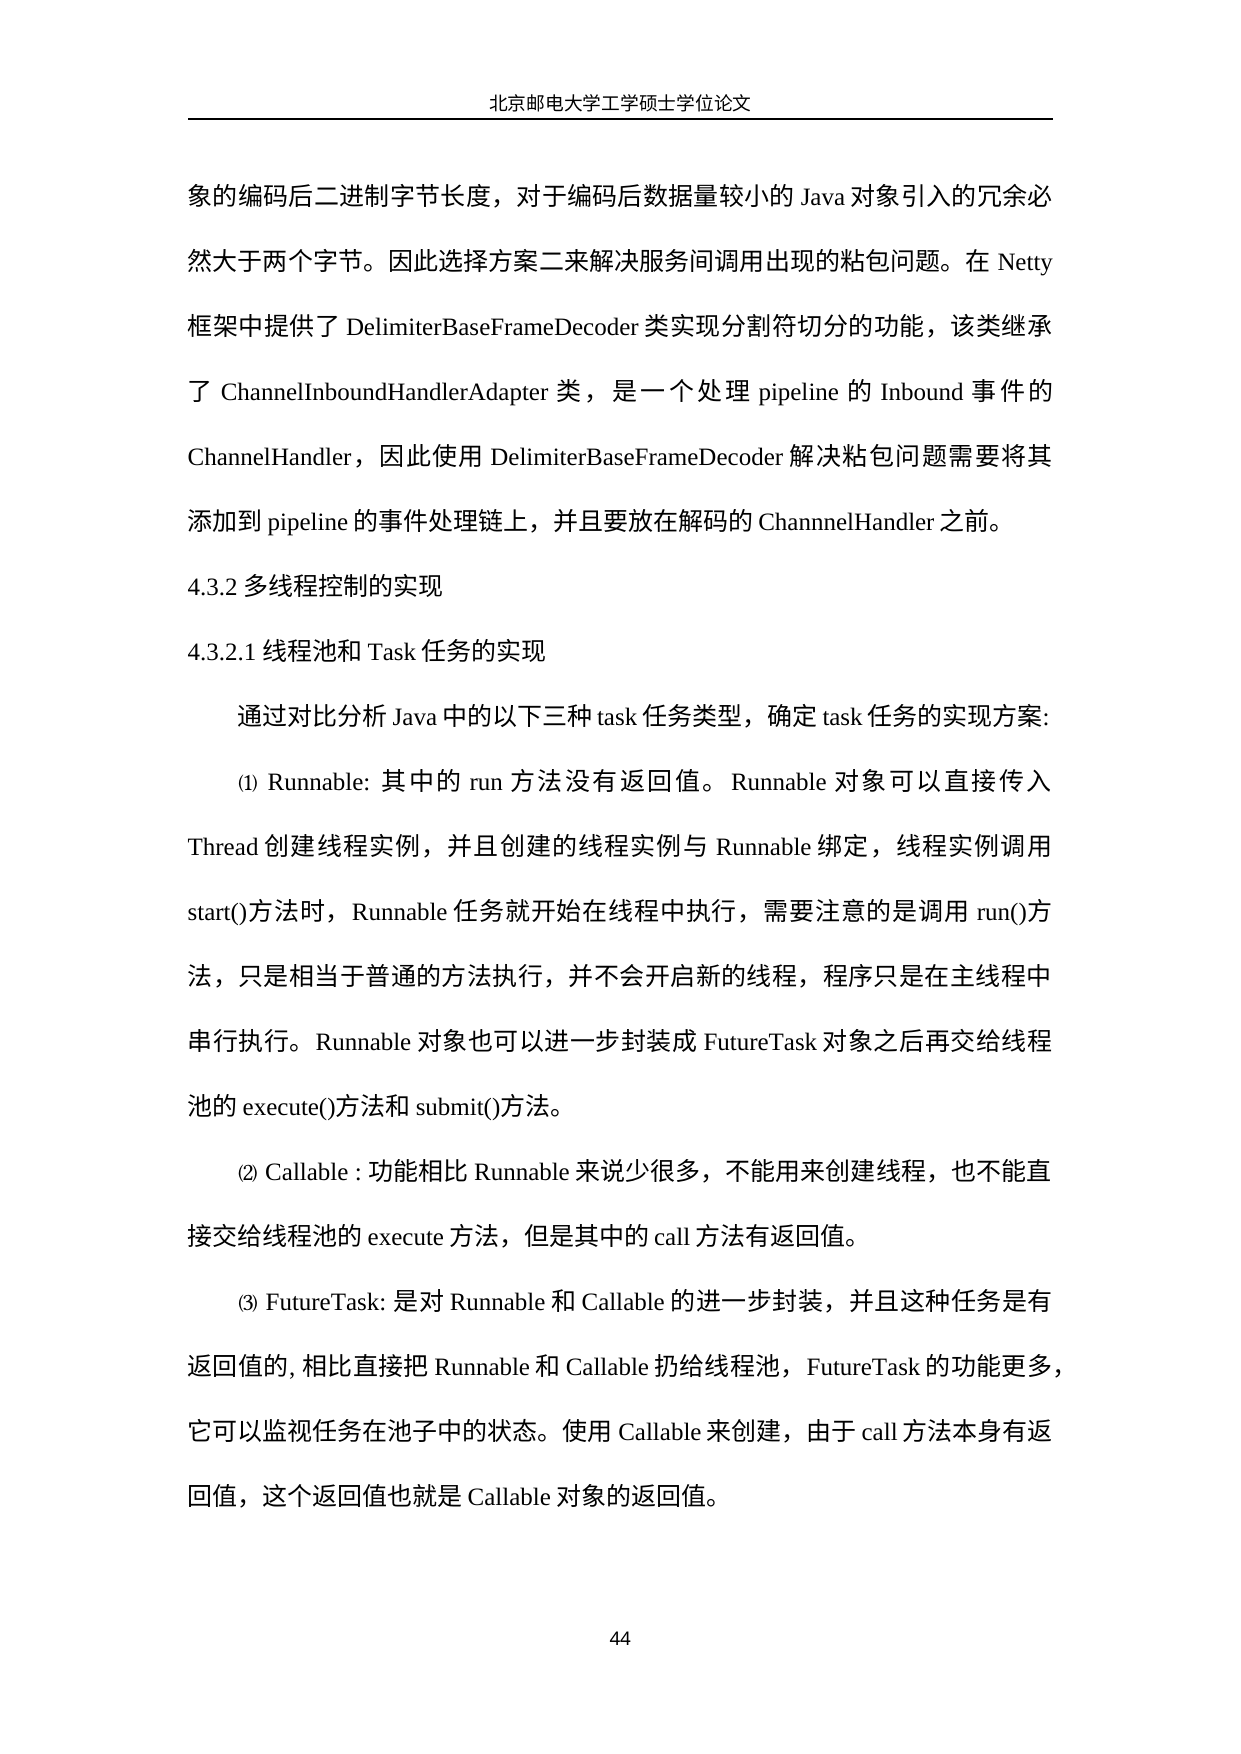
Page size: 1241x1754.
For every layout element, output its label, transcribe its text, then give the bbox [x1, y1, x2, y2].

text ⑴ Runnable: 其中的run方法没有返回值。Runnable对象可以直接传入Thread创建线程实例，并且创建的线程实例与Runnable绑定，线程实例调用start()方法时，Runnable任务就开始在线程中执行，需要注意的是调用run()方法，只是相当于普通的方法执行，并不会开启新的线程，程序只是在主线程中串行执行。Runnable对象也可以进一步封装成FutureTask对象之后再交给线程池的execute()方法和submit()方法。 [187, 747, 1053, 1137]
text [187, 162, 1053, 552]
text 4.3.2.1 线程池和Task任务的实现 [187, 617, 1053, 682]
text ⑵ Callable : 功能相比Runnable来说少很多，不能用来创建线程，也不能直接交给线程池的execute方法，但是其中的call方法有返回值。 [187, 1137, 1053, 1267]
text 通过对比分析Java中的以下三种task任务类型，确定task任务的实现方案: [187, 682, 1053, 747]
text ⑶ FutureTask: 是对Runnable和Callable的进一步封装，并且这种任务是有返回值的, 相比直接把Runnable和Callable扔给线程池，FutureTask的功能更多，它可以监视任务在池子中的状态。使用Callable来创建，由于call方法本身有返回值，这个返回值也就是Callable对象的返回值。 [187, 1267, 1053, 1527]
text 4.3.2 多线程控制的实现 [187, 552, 1053, 617]
